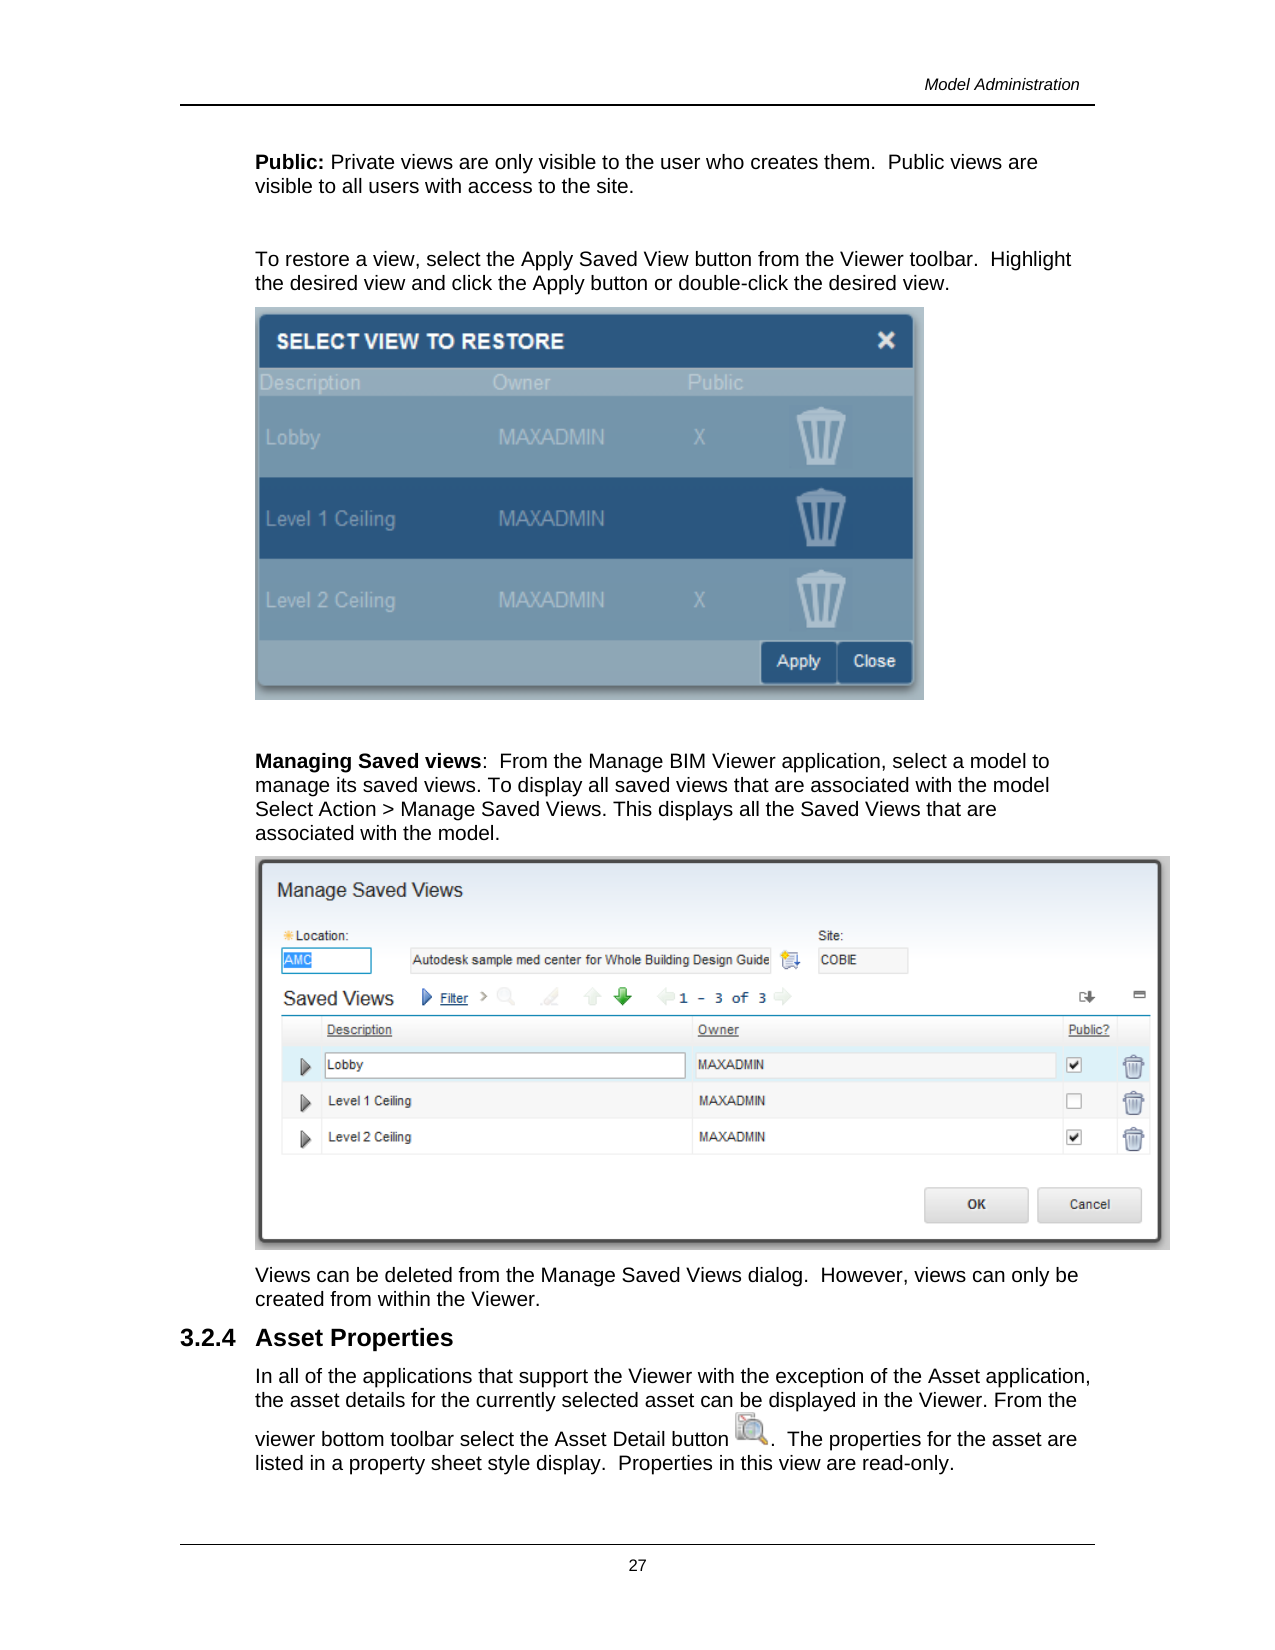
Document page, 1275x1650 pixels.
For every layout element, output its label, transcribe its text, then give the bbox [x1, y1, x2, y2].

text Public: Private views are only visible to the user who creates them. Public views are visible to all users with access to the site. [255, 150, 1095, 198]
subtitle Asset Properties [180, 1323, 1095, 1352]
picture [735, 1412, 770, 1447]
picture [255, 307, 924, 700]
text To restore a view, select the Apply Saved View button from the Viewer toolbar. Highlight the desired view and click the Apply button or double-click the desired view. [255, 247, 1095, 295]
text In all of the applications that support the Viewer with the exception of the Asset application, the asset details for the currently selected asset can be displayed in the Viewer. From the viewer bottom toolbar select the Asset Detail button . The properties for the asset are listed in a property sheet style display. Properties in this view are read-only. [255, 1364, 1095, 1475]
text Views can be deleted from the Manage Saved Views dialog. However, views can only be created from within the Viewer. [255, 1262, 1095, 1310]
picture [255, 856, 1170, 1250]
text Managing Saved views: From the Manage BIM Viewer application, select a model to manage its saved views. To display all saved views that are associated with the model Select Action > Manage Saved Views. This displays all the Saved Views that are associated with the model. [255, 748, 1095, 844]
